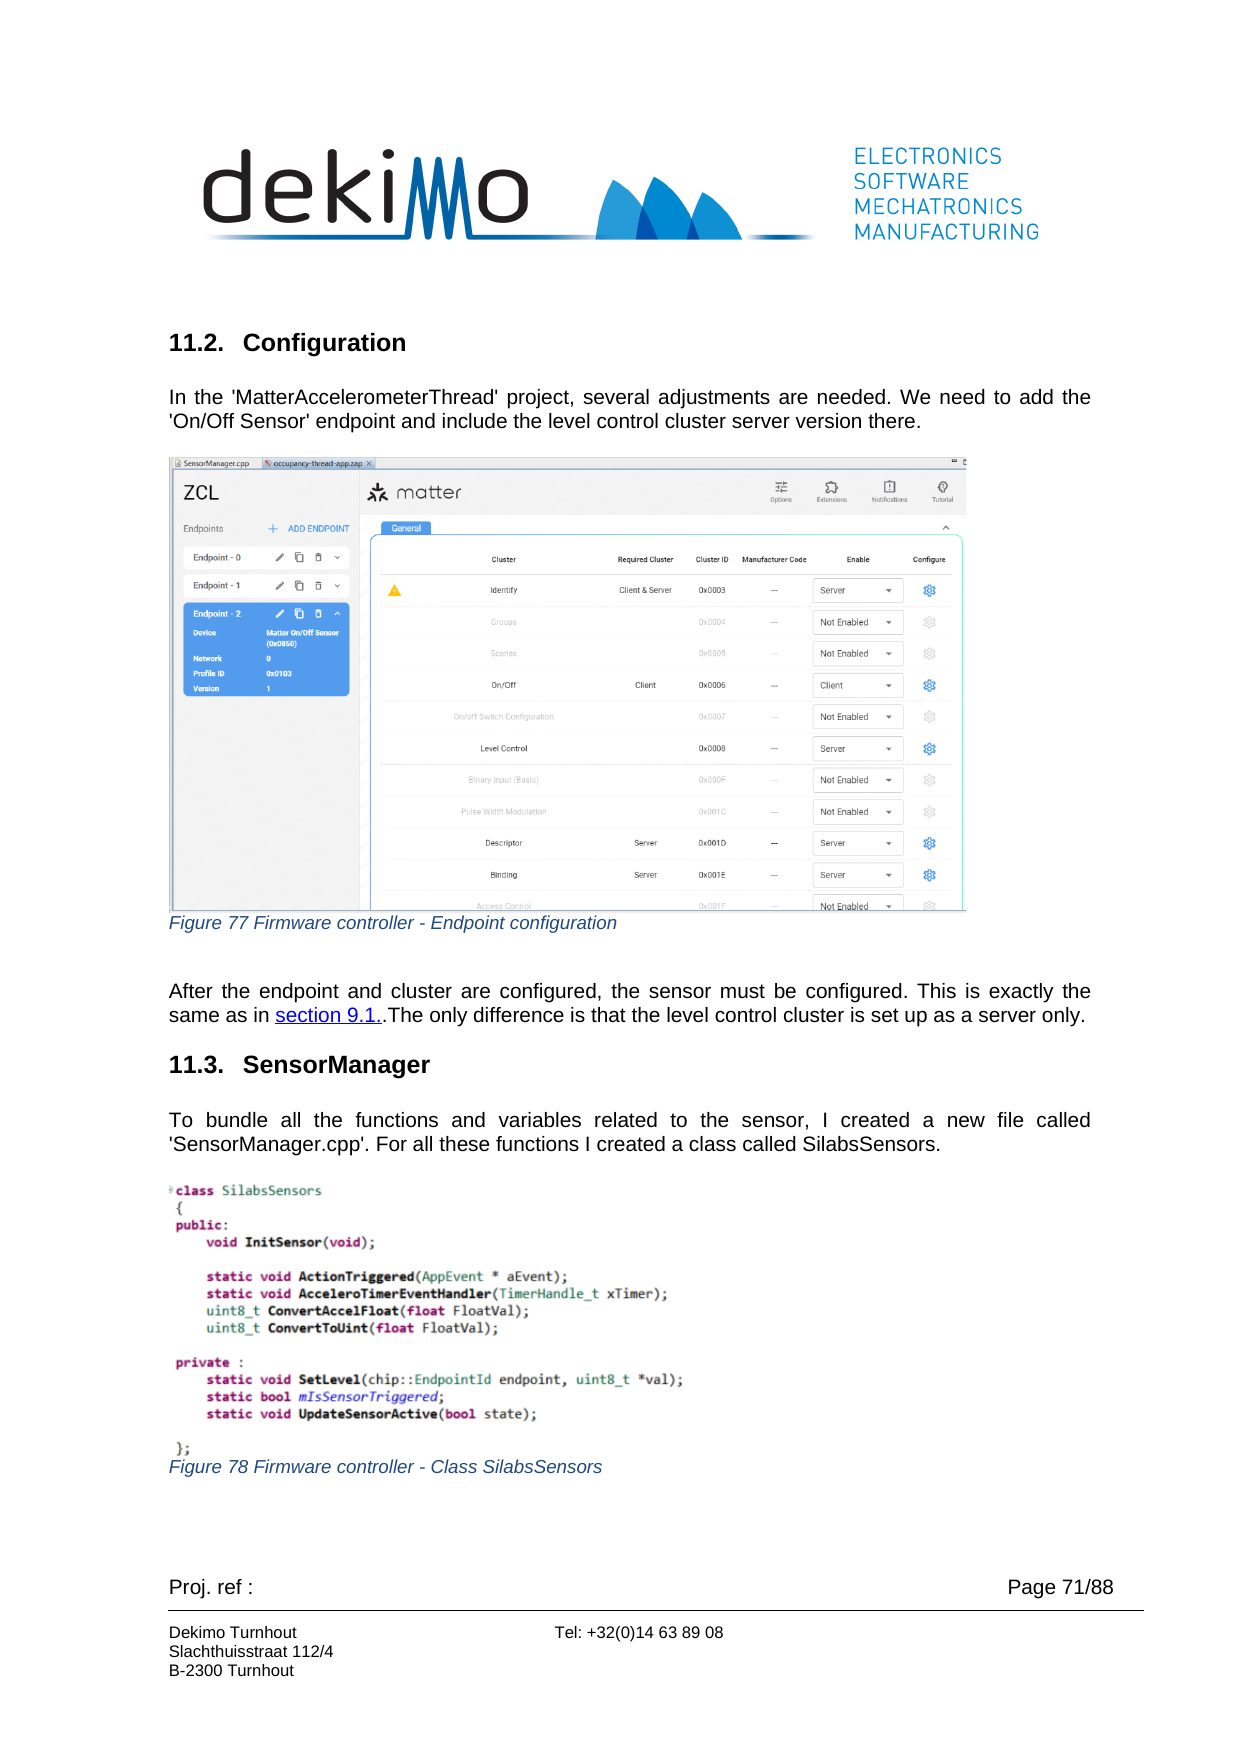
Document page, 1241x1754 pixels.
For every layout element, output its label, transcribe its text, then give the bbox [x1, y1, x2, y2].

subtitle SensorManager [169, 1050, 1093, 1079]
picture [159, 73, 1083, 304]
subtitle Configuration [169, 328, 1093, 356]
text In the 'MatterAccelerometerThread' project, several adjustments are needed. We need to add the 'On/Off Sensor' endpoint and include the level control cluster server version there. [169, 385, 1093, 433]
text Figure 77 Firmware controller - Endpoint configuration [169, 912, 1093, 934]
picture [168, 1179, 761, 1457]
picture [168, 457, 967, 913]
text Figure 78 Firmware controller - Class SilabsSensors [169, 1456, 1093, 1478]
text After the endpoint and cluster are configured, the sensor must be configured. This is exactly the same as in section 9.1..The only difference is that the level control cluster is set up as a server only. [169, 978, 1093, 1026]
text To bundle all the functions and variables related to the sensor, I created a new file called 'SensorManager.cpp'. For all these functions I created a class called SilabsSensors. [169, 1108, 1093, 1156]
